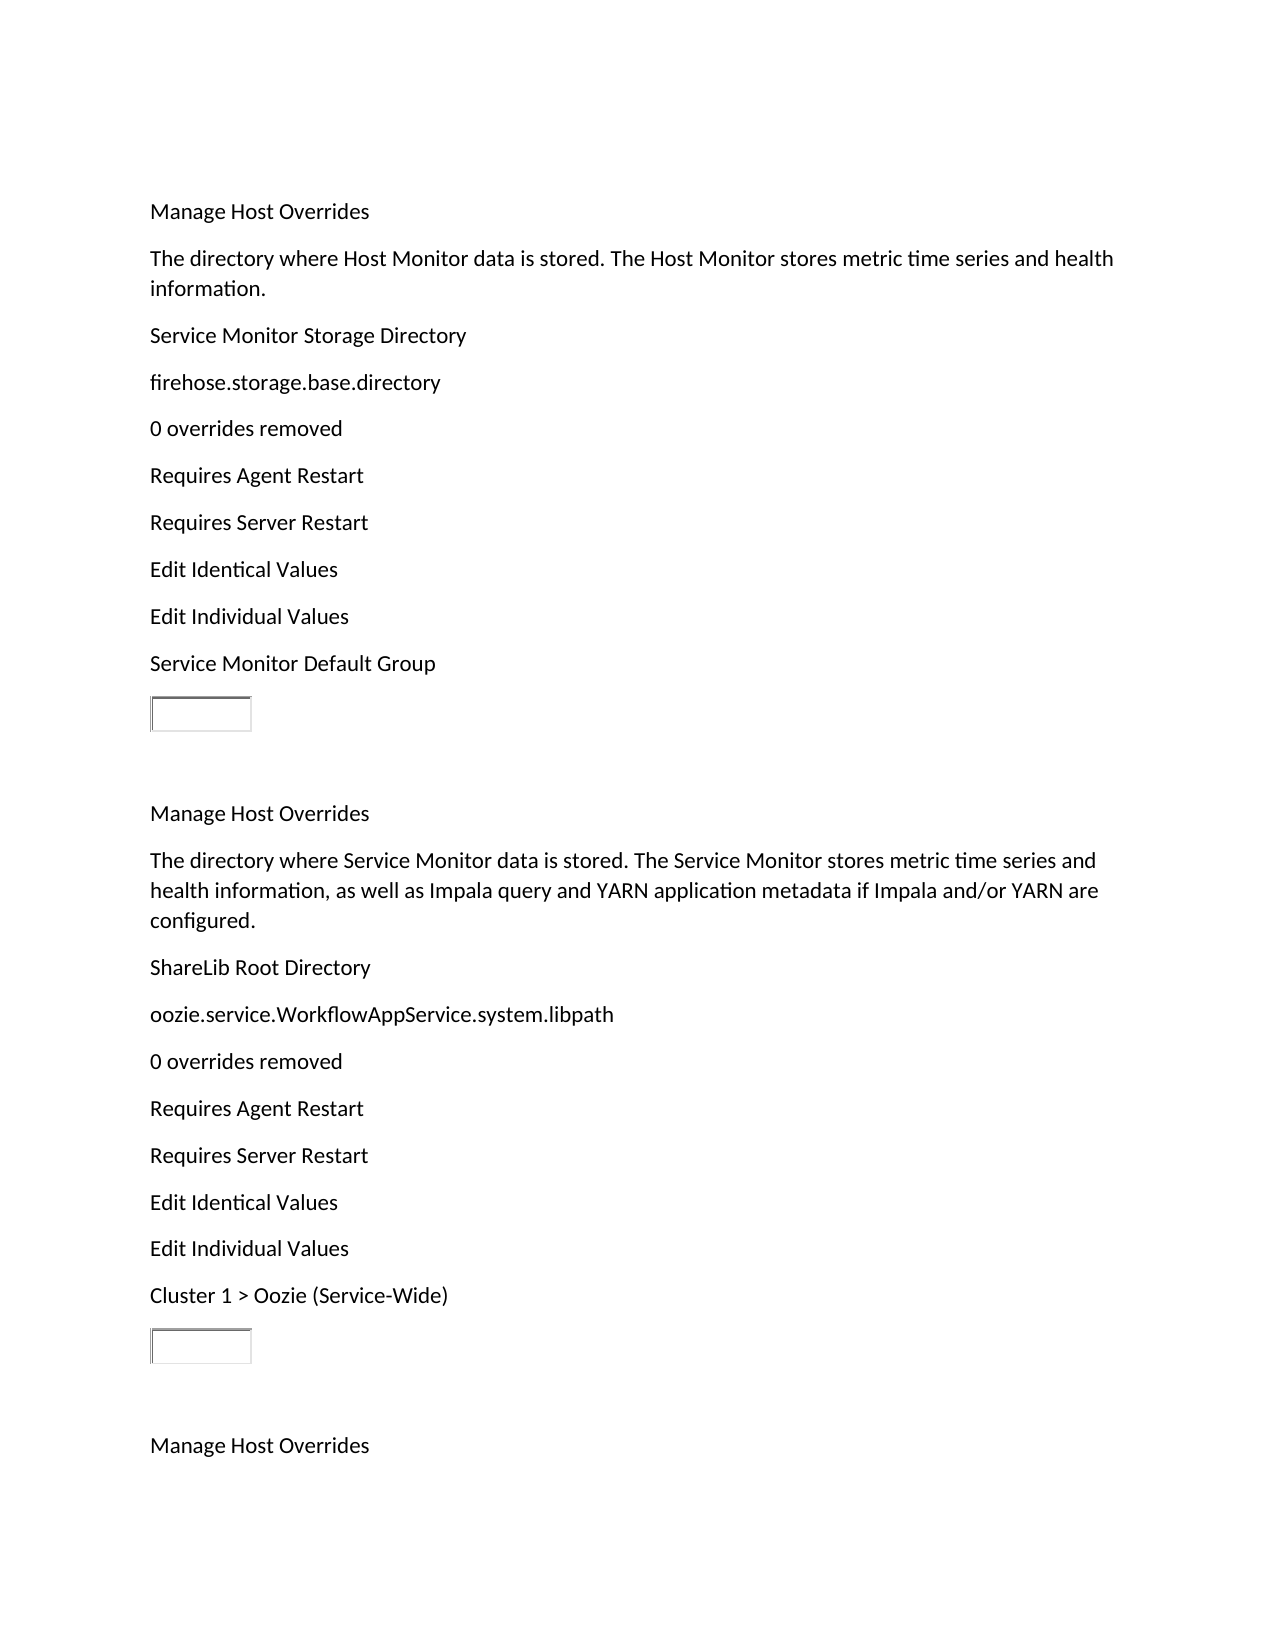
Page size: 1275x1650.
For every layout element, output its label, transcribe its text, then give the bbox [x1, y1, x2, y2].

text Requires Server Restart [150, 1141, 1125, 1169]
text Edit Identical Values [150, 555, 1125, 583]
text Edit Individual Values [150, 1234, 1125, 1263]
text Manage Host Overrides [150, 799, 1125, 827]
text Manage Host Overrides [150, 1432, 1125, 1460]
text Edit Individual Values [150, 602, 1125, 630]
text Requires Agent Restart [150, 461, 1125, 489]
text Requires Server Restart [150, 508, 1125, 536]
text firehose.storage.base.directory [150, 368, 1125, 396]
text 0 overrides removed [150, 1047, 1125, 1075]
text oozie.service.WorkflowAppService.system.libpath [150, 1000, 1125, 1028]
text The directory where Service Monitor data is stored. The Service Monitor stores metric time series and health information, as well as Impala query and YARN application metadata if Impala and/or YARN are configured. [150, 846, 1125, 934]
text The directory where Host Monitor data is stored. The Host Monitor stores metric time series and health information. [150, 244, 1125, 302]
text 0 overrides removed [150, 414, 1125, 443]
text Service Monitor Storage Directory [150, 321, 1125, 349]
text ShareLib Root Directory [150, 953, 1125, 981]
text Service Monitor Default Group [150, 649, 1125, 677]
text Cluster 1 > Oozie (Service-Wide) [150, 1281, 1125, 1309]
text Manage Host Overrides [150, 197, 1125, 225]
text Requires Agent Restart [150, 1094, 1125, 1122]
text Edit Identical Values [150, 1188, 1125, 1216]
